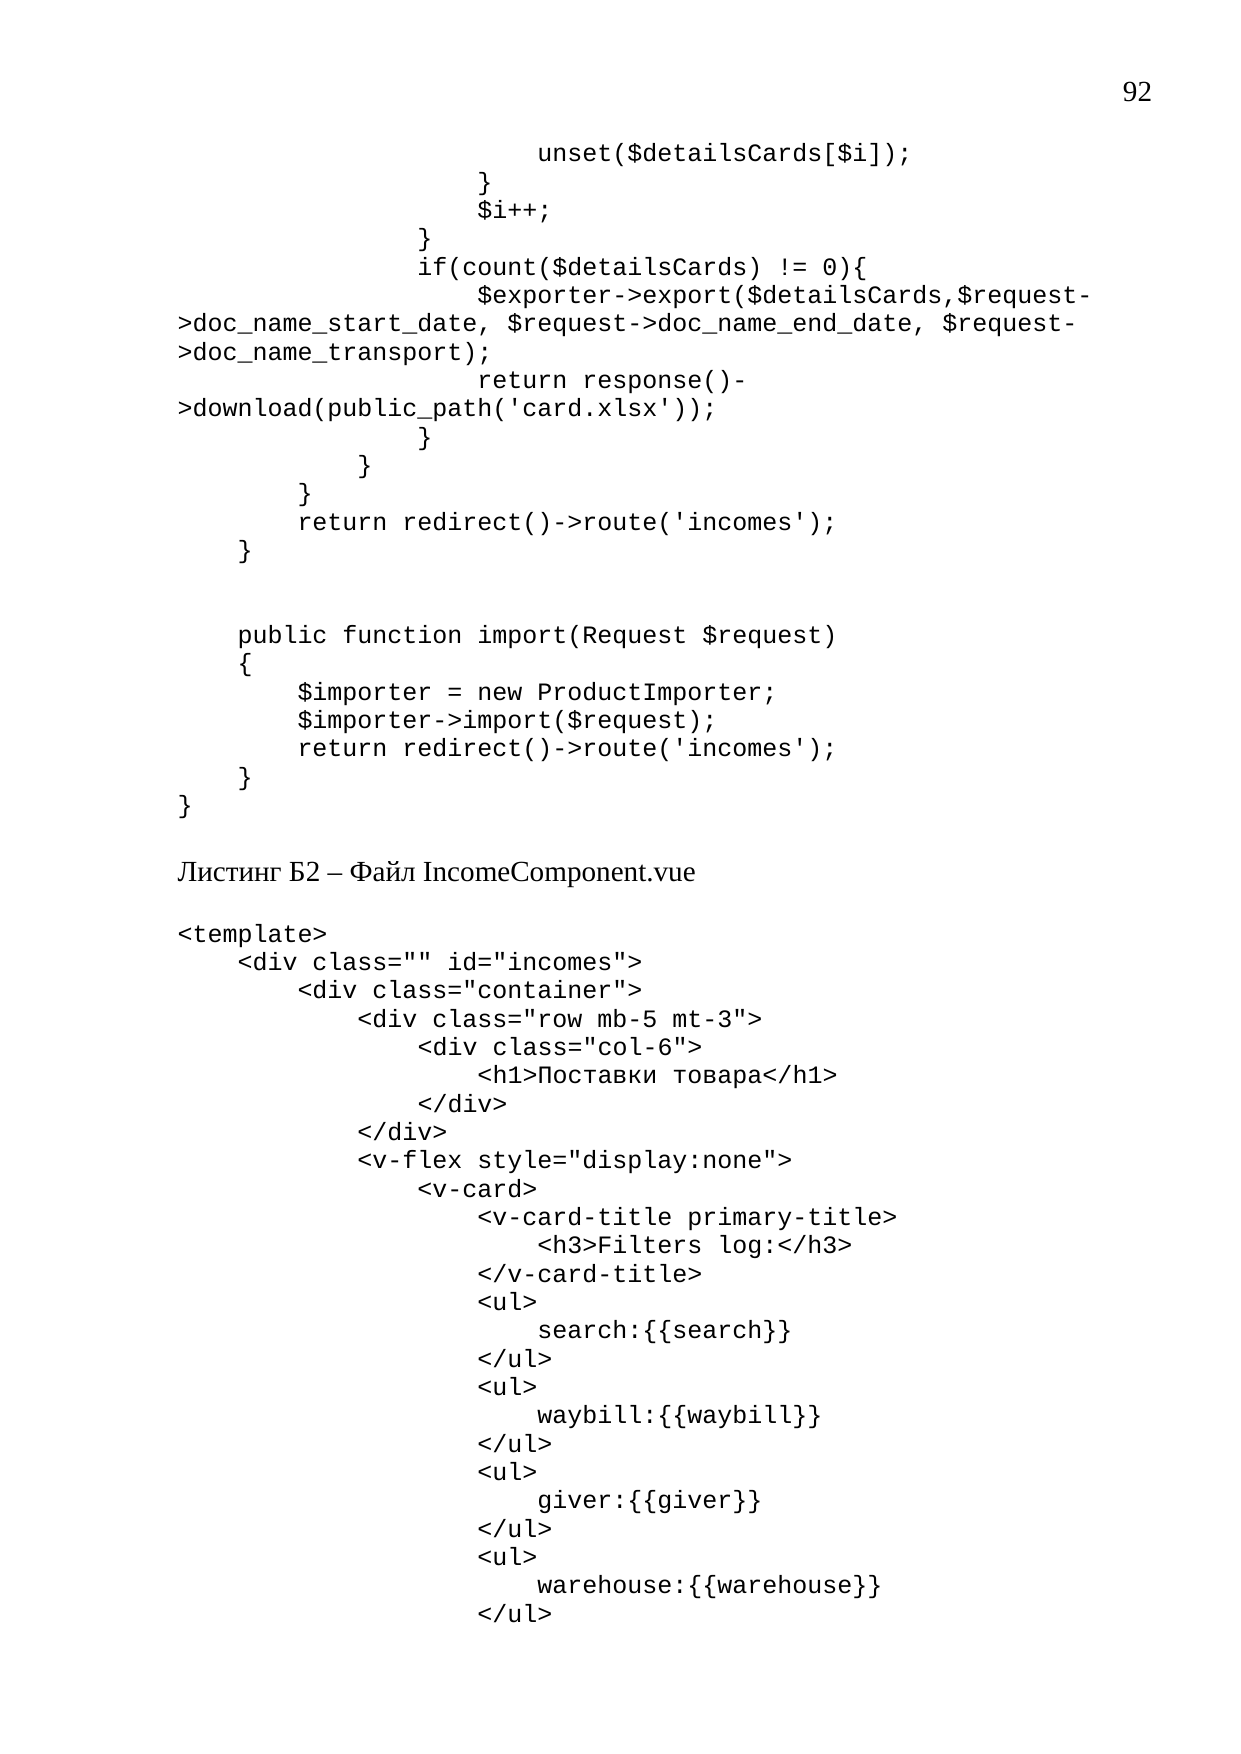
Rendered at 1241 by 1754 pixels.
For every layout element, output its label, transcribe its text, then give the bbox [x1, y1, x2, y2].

text $importer = new ProductImporter; [177, 679, 1152, 707]
text $i++; [177, 197, 1152, 226]
text if(count($detailsCards) != 0){ [177, 254, 1152, 282]
text <div class="container"> [177, 978, 1152, 1006]
text { [177, 651, 1152, 679]
text Листинг Б2 – Файл IncomeComponent.vue [177, 854, 1152, 888]
text return redirect()->route('incomes'); [177, 736, 1152, 764]
text } [177, 481, 1152, 509]
text </div> [177, 1091, 1152, 1120]
text <h1>Поставки товара</h1> [177, 1063, 1152, 1091]
text return response()->download(public_path('card.xlsx')); [177, 367, 1152, 424]
text waybill:{{waybill}} [177, 1403, 1152, 1431]
text <v-flex style="display:none"> [177, 1148, 1152, 1176]
text <ul> [177, 1290, 1152, 1318]
text <div class="" id="incomes"> [177, 950, 1152, 978]
text <ul> [177, 1545, 1152, 1573]
text </div> [177, 1120, 1152, 1148]
text $importer->import($request); [177, 707, 1152, 736]
text <ul> [177, 1460, 1152, 1488]
text public function import(Request $request) [177, 622, 1152, 651]
text <v-card> [177, 1176, 1152, 1205]
text } [177, 764, 1152, 792]
text $exporter->export($detailsCards,$request->doc_name_start_date, $request->doc_name_end_date, $request->doc_name_transport); [177, 282, 1152, 367]
text } [177, 537, 1152, 566]
text warehouse:{{warehouse}} [177, 1573, 1152, 1601]
text giver:{{giver}} [177, 1488, 1152, 1516]
text </ul> [177, 1601, 1152, 1630]
text } [177, 424, 1152, 452]
text </ul> [177, 1431, 1152, 1460]
text <div class="row mb-5 mt-3"> [177, 1006, 1152, 1035]
text unset($detailsCards[$i]); [177, 141, 1152, 169]
text <ul> [177, 1375, 1152, 1403]
text } [177, 226, 1152, 254]
text </ul> [177, 1346, 1152, 1375]
text <div class="col-6"> [177, 1035, 1152, 1063]
text } [177, 792, 1152, 821]
text search:{{search}} [177, 1318, 1152, 1346]
text } [177, 452, 1152, 481]
text </v-card-title> [177, 1261, 1152, 1290]
text <v-card-title primary-title> [177, 1205, 1152, 1233]
text <h3>Filters log:</h3> [177, 1233, 1152, 1261]
text } [177, 169, 1152, 197]
text </ul> [177, 1516, 1152, 1545]
text <template> [177, 921, 1152, 950]
text return redirect()->route('incomes'); [177, 509, 1152, 537]
